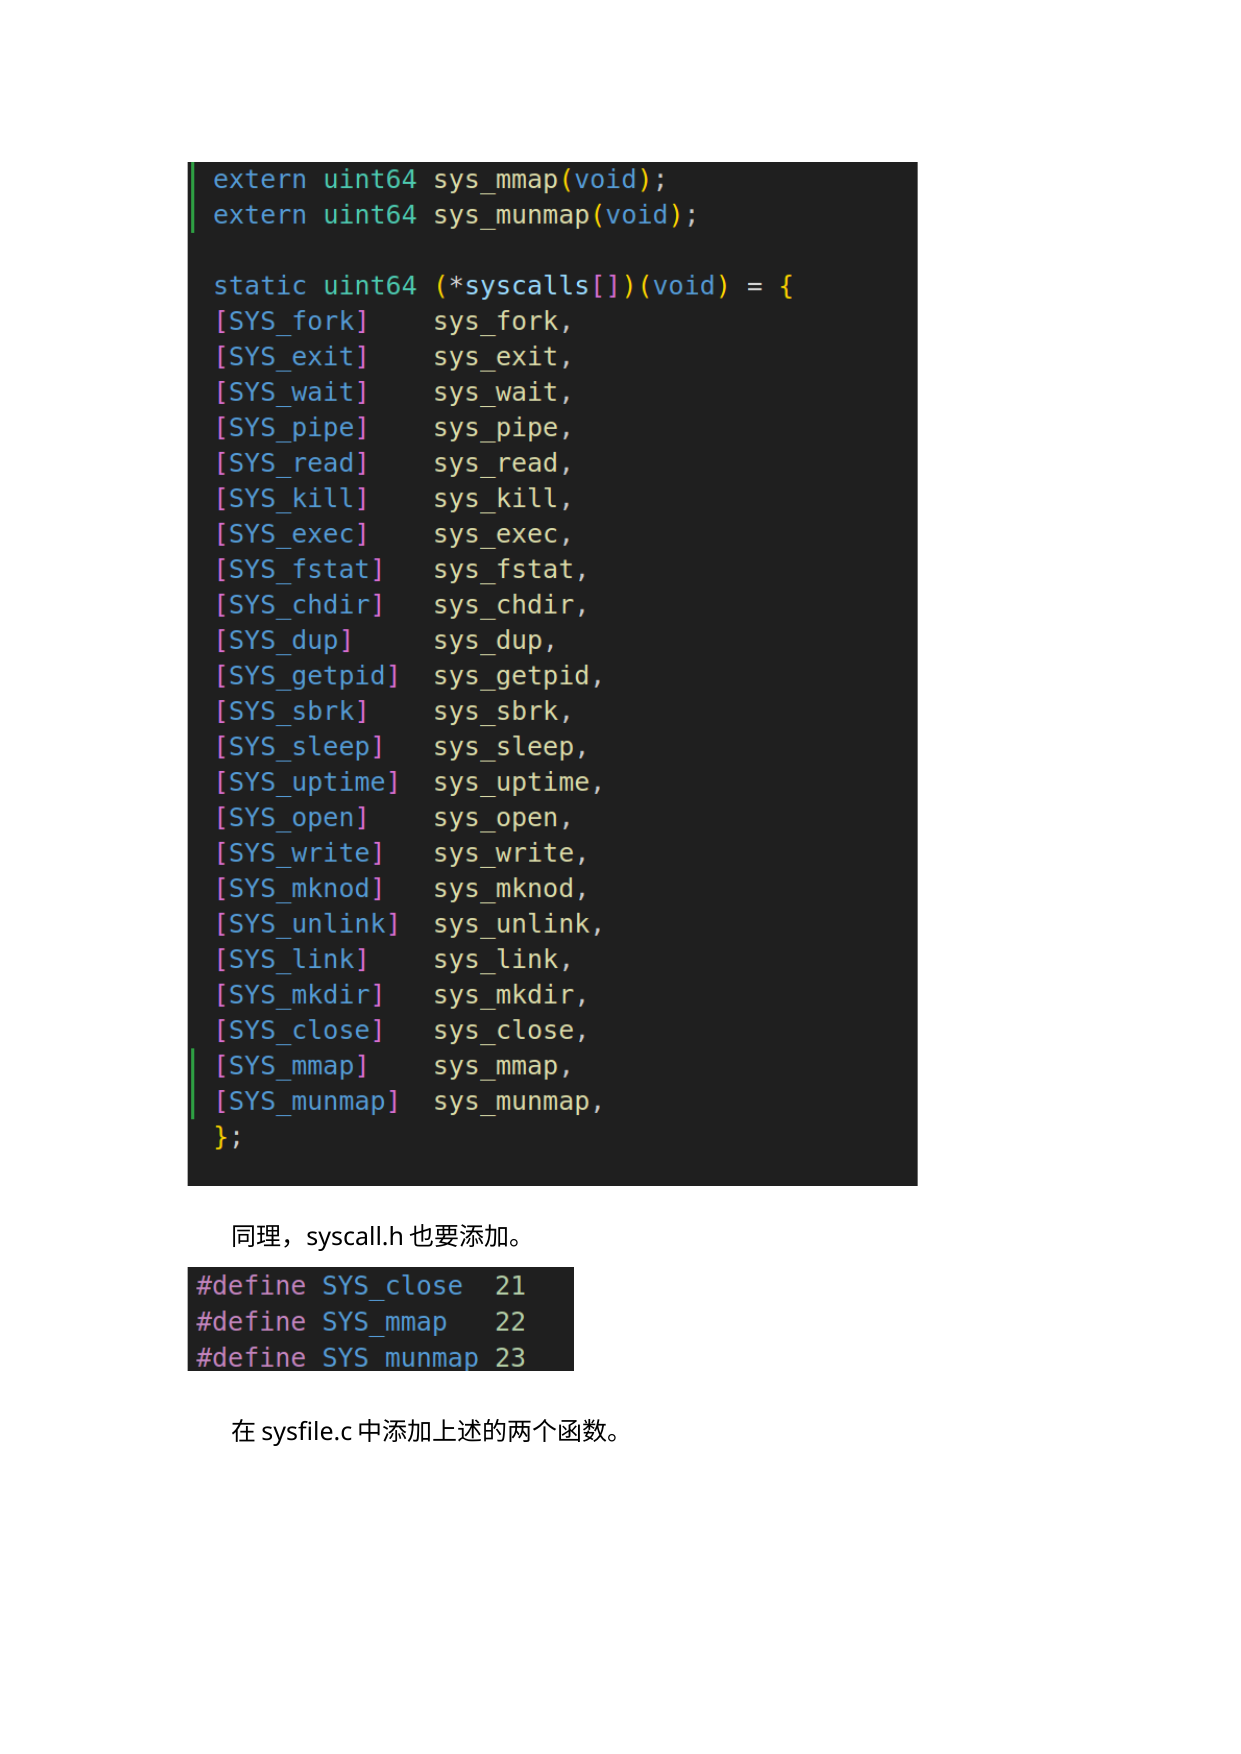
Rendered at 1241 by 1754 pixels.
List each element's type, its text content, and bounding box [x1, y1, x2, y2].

picture [187, 162, 918, 1186]
text 在sysfile.c中添加上述的两个函数。 [187, 1397, 1053, 1462]
text 同理，syscall.h也要添加。 [187, 1202, 1053, 1267]
picture [187, 1267, 574, 1371]
